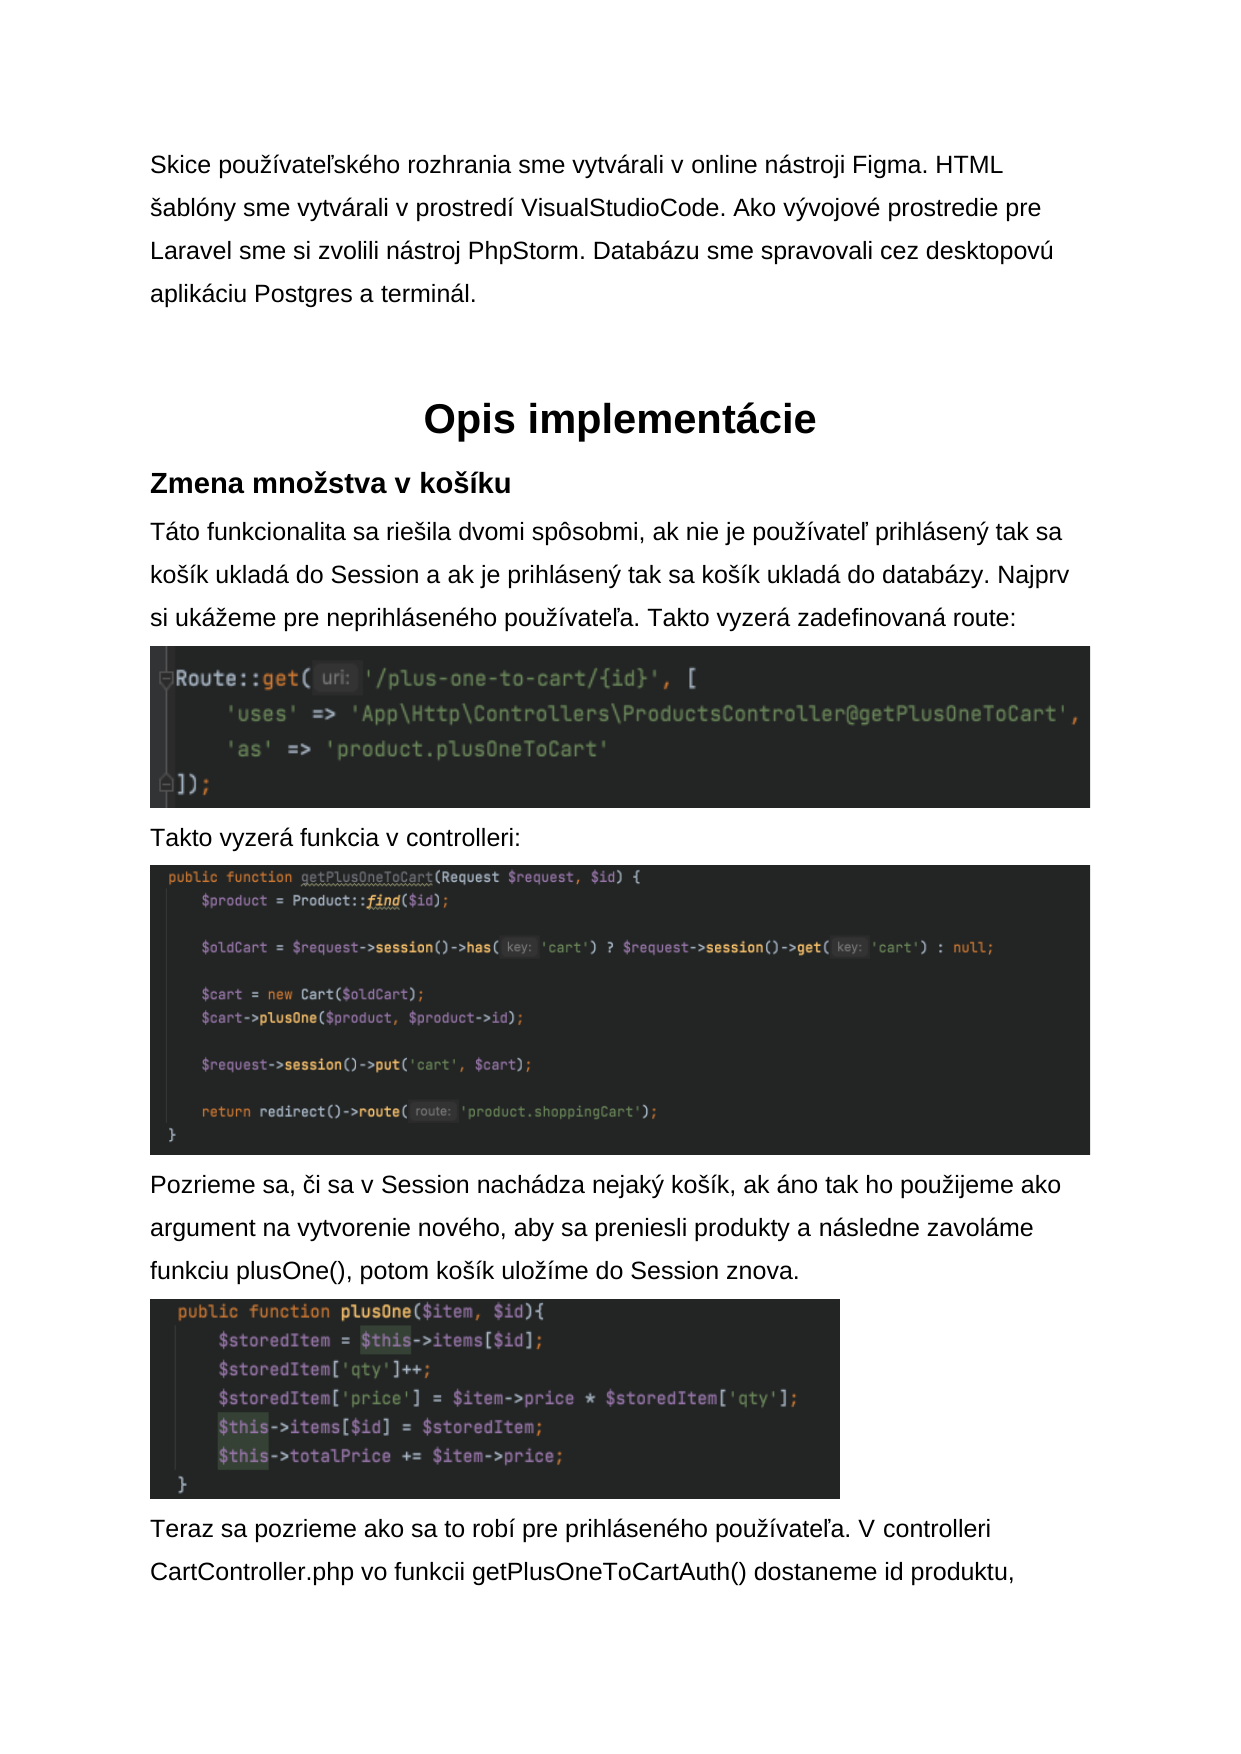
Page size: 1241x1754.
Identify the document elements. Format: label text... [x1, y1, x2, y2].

text Opis implementácie [150, 394, 1090, 442]
text Pozrieme sa, či sa v Session nachádza nejaký košík, ak áno tak ho použijeme ako argument na vytvorenie nového, aby sa preniesli produkty a následne zavoláme funkciu plusOne(), potom košík uložíme do Session znova. [150, 1170, 1090, 1285]
text Skice používateľského rozhrania sme vytvárali v online nástroji Figma. HTML šablóny sme vytvárali v prostredí VisualStudioCode. Ako vývojové prostredie pre Laravel sme si zvolili nástroj PhpStorm. Databázu sme spravovali cez desktopovú aplikáciu Postgres a terminál. [150, 150, 1090, 308]
picture [150, 865, 1091, 1155]
picture [150, 646, 1091, 808]
text Zmena množstva v košíku [150, 466, 1090, 500]
text Takto vyzerá funkcia v controlleri: [150, 823, 1090, 851]
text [150, 1514, 1090, 1586]
picture [150, 1299, 840, 1499]
text Táto funkcionalita sa riešila dvomi spôsobmi, ak nie je používateľ prihlásený tak sa košík ukladá do Session a ak je prihlásený tak sa košík ukladá do databázy. Najprv si ukážeme pre neprihláseného používateľa. Takto vyzerá zadefinovaná route: [150, 517, 1090, 646]
